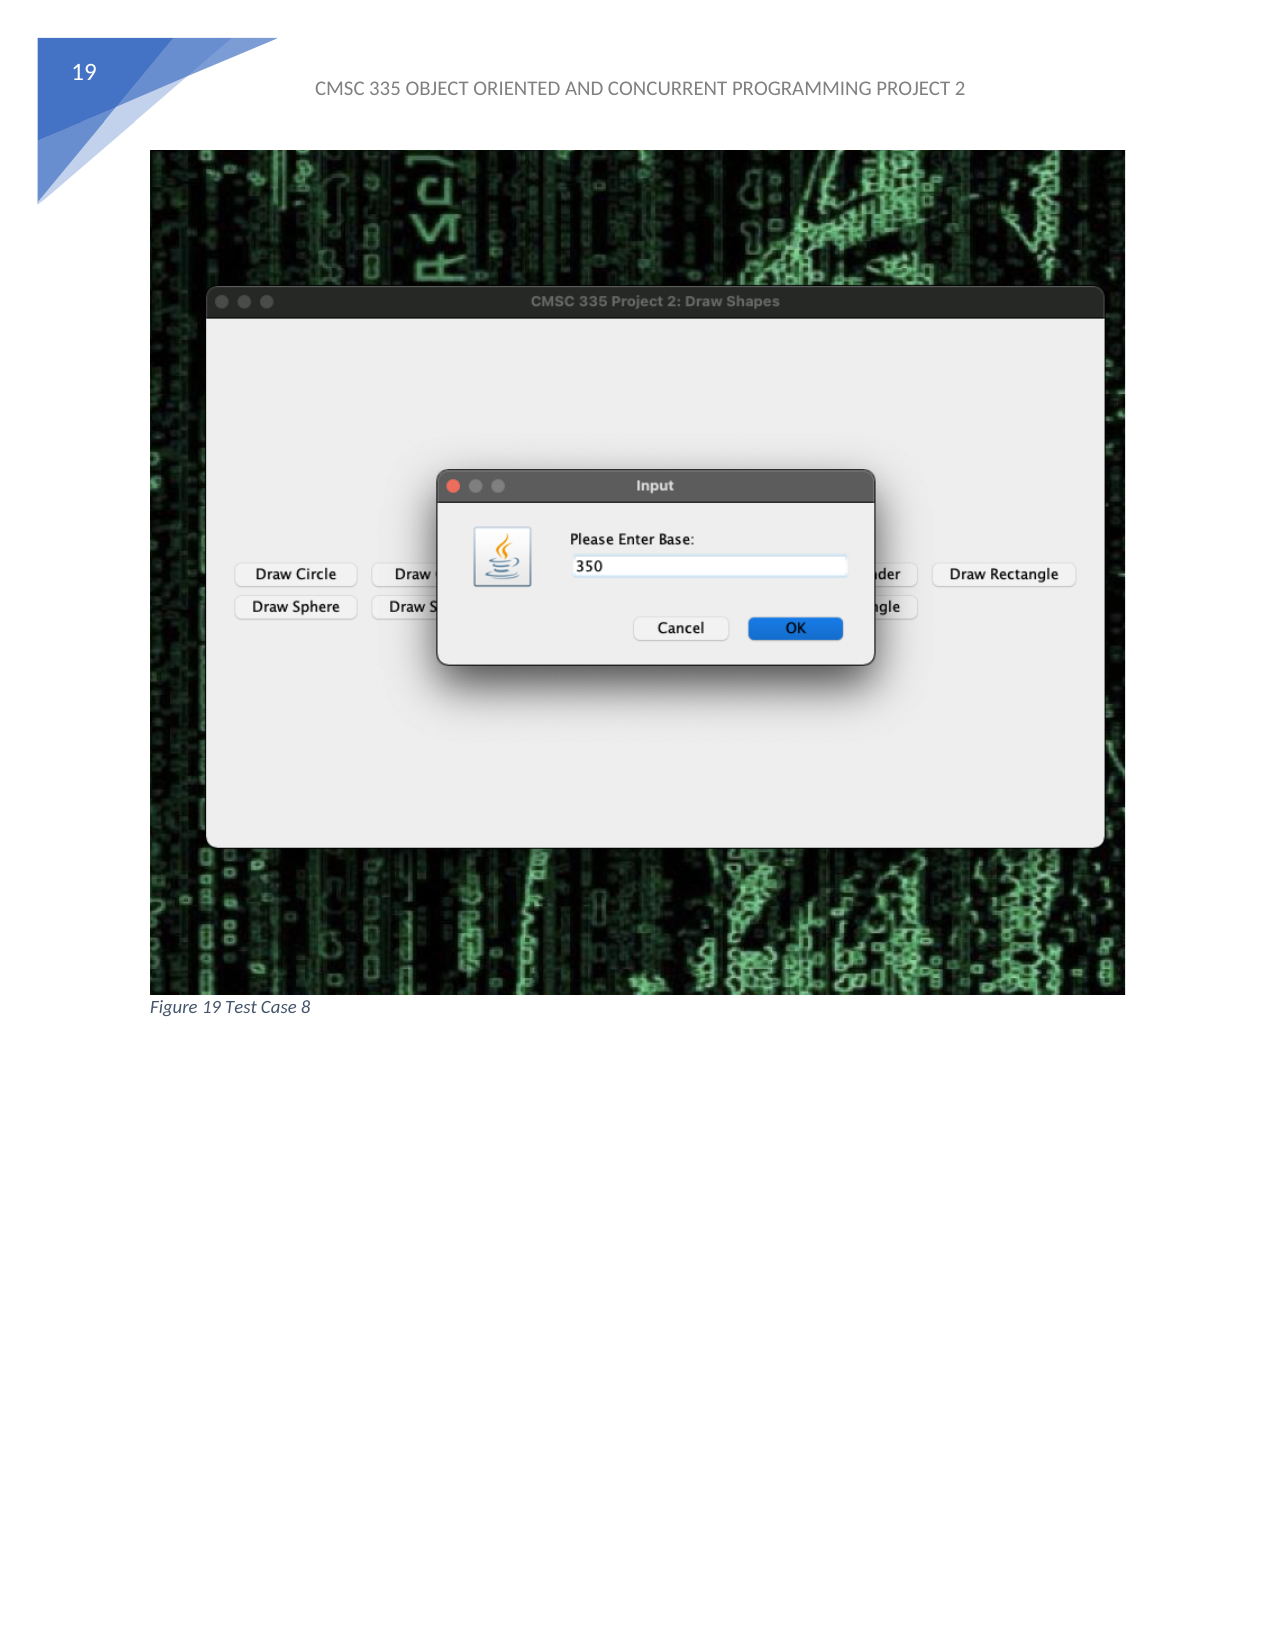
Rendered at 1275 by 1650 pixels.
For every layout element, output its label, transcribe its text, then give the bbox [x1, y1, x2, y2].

picture [37, 37, 1125, 995]
